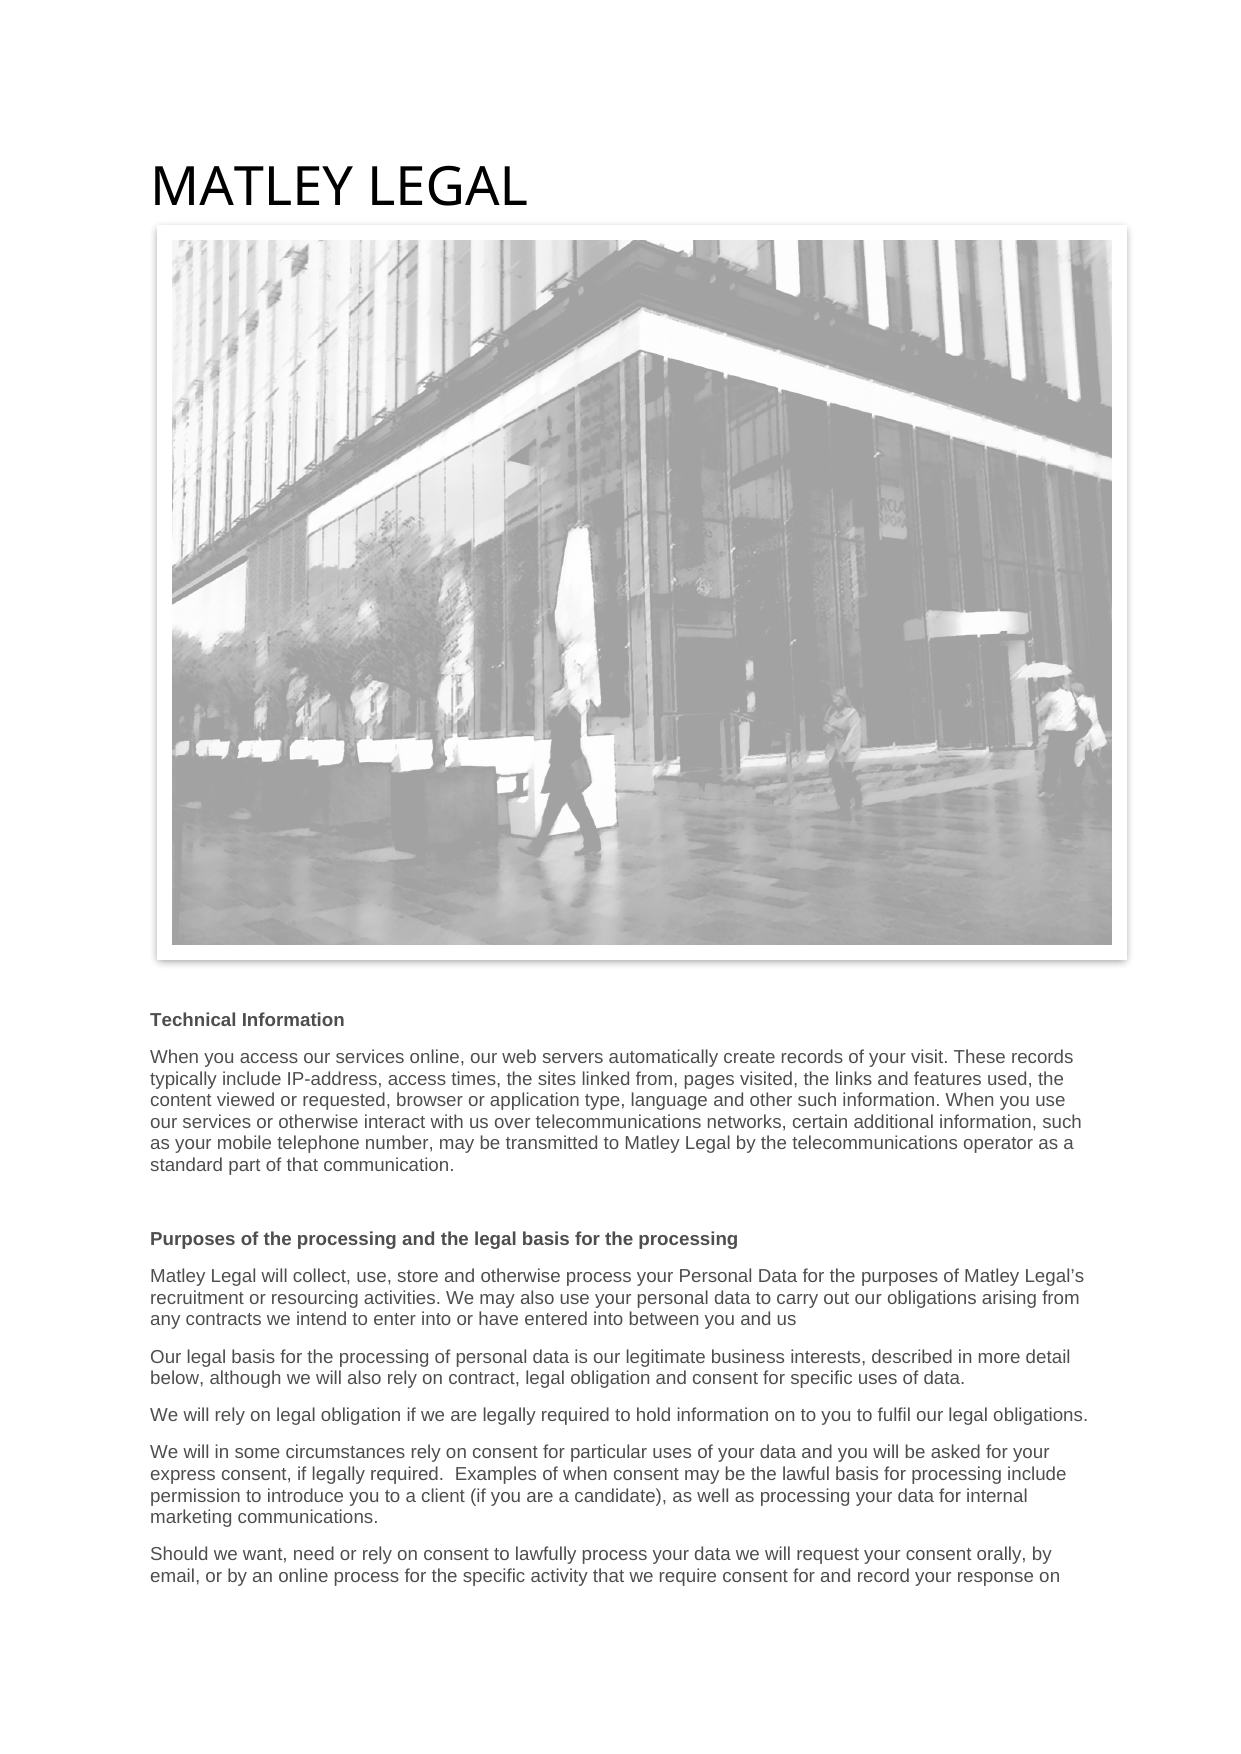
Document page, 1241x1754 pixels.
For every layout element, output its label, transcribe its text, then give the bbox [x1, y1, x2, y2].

text Purposes of the processing and the legal basis for the processing [150, 1228, 1090, 1249]
text Our legal basis for the processing of personal data is our legitimate business interests, described in more detail below, although we will also rely on contract, legal obligation and consent for specific uses of data. [150, 1345, 1090, 1388]
text Technical Information [150, 1008, 1090, 1030]
text Should we want, need or rely on consent to lawfully process your data we will request your consent orally, by email, or by an online process for the specific activity that we require consent for and record your response on our system. Whenever necessary and subject to statutory record-keeping requirements, Matley Legal will delete and/or anonymise Personal Data that is no longer needed. If there has not been any recent activity between yourself and Matley Legal, we may delete your profile after a reasonable time in compliance with the GDPR legislation. [150, 1543, 1090, 1586]
text Matley Legal will collect, use, store and otherwise process your Personal Data for the purposes of Matley Legal’s recruitment or resourcing activities. We may also use your personal data to carry out our obligations arising from any contracts we intend to enter into or have entered into between you and us [150, 1265, 1090, 1330]
text We will in some circumstances rely on consent for particular uses of your data and you will be asked for your express consent, if legally required. Examples of when consent may be the lawful basis for processing include permission to introduce you to a client (if you are a candidate), as well as processing your data for internal marketing communications. [150, 1441, 1090, 1528]
text We will rely on legal obligation if we are legally required to hold information on to you to fulfil our legal obligations. [150, 1404, 1090, 1426]
text When you access our services online, our web servers automatically create records of your visit. These records typically include IP-address, access times, the sites linked from, pages visited, the links and features used, the content viewed or requested, browser or application type, language and other such information. When you use our services or otherwise interact with us over telecommunications networks, certain additional information, such as your mobile telephone number, may be transmitted to Matley Legal by the telecommunications operator as a standard part of that communication. [150, 1046, 1090, 1175]
